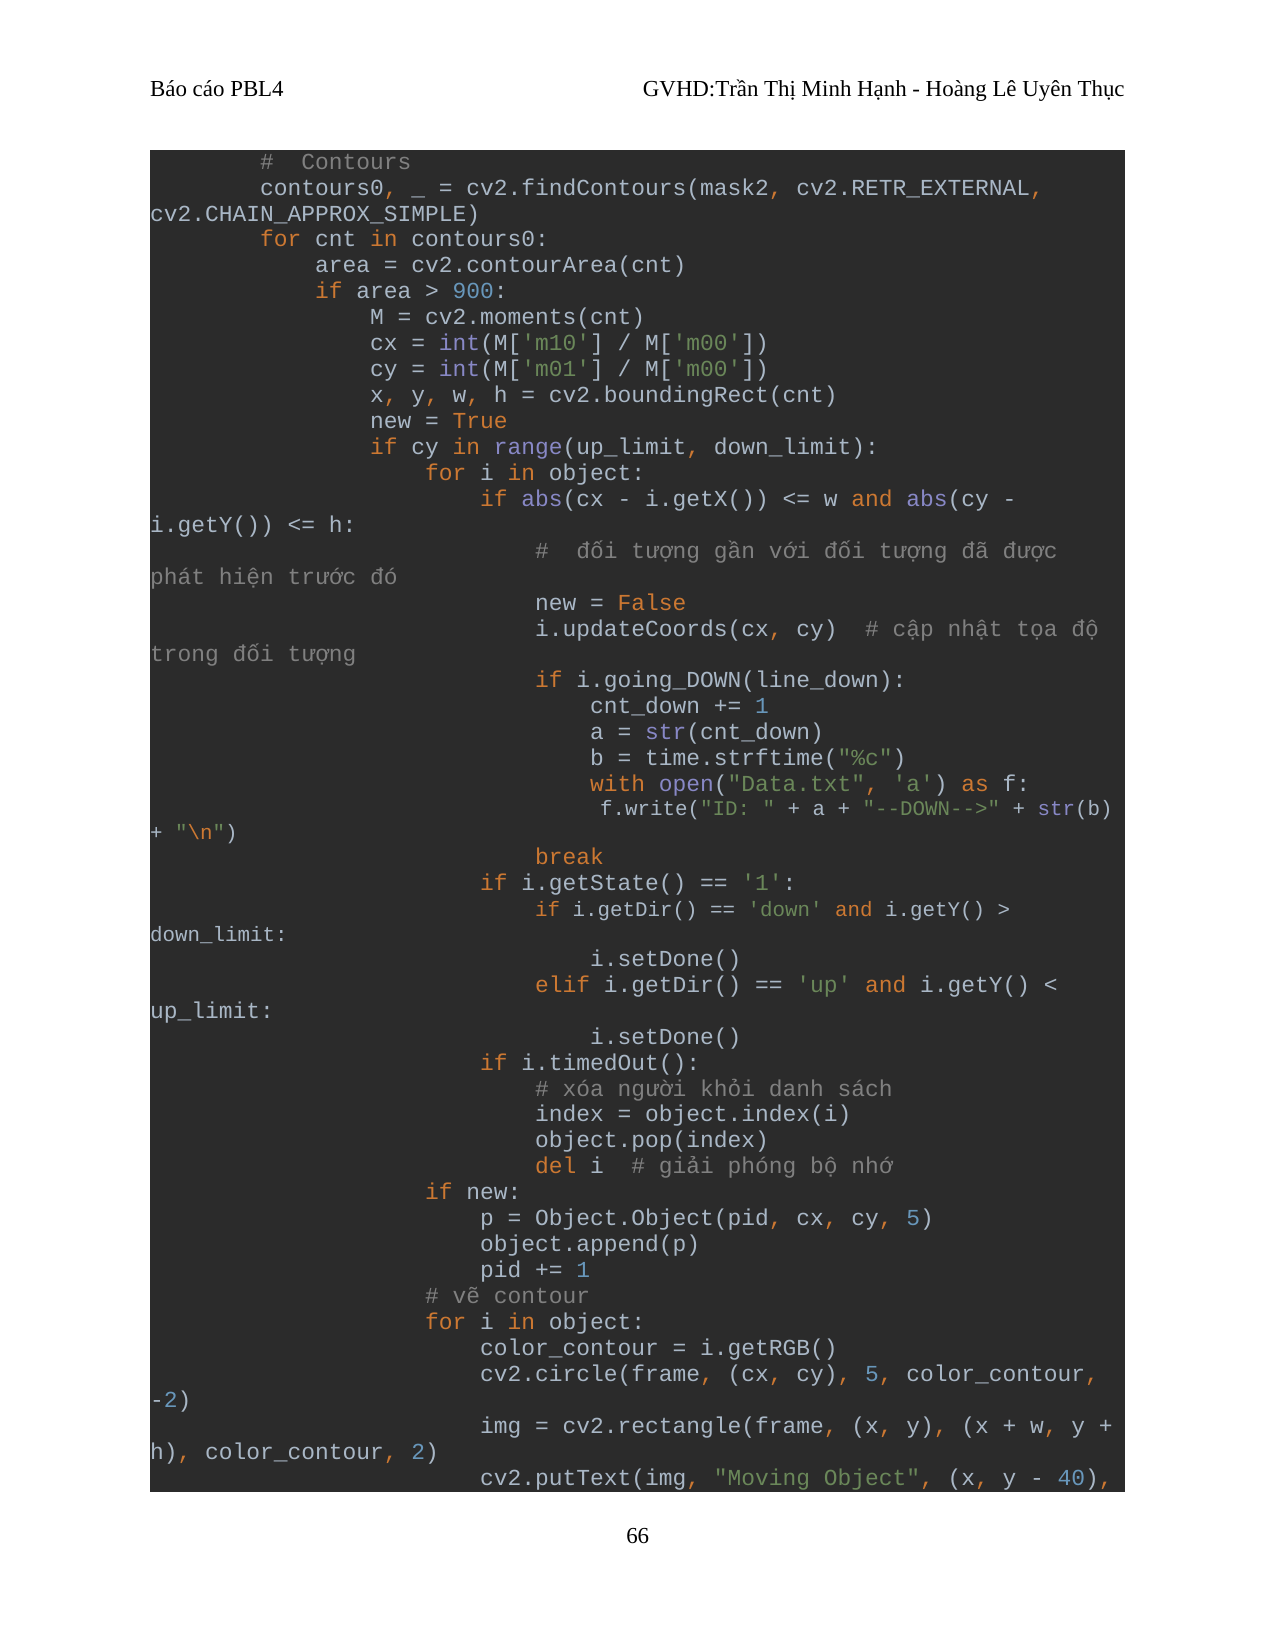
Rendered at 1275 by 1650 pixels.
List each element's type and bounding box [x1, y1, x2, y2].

text [150, 150, 1125, 1492]
